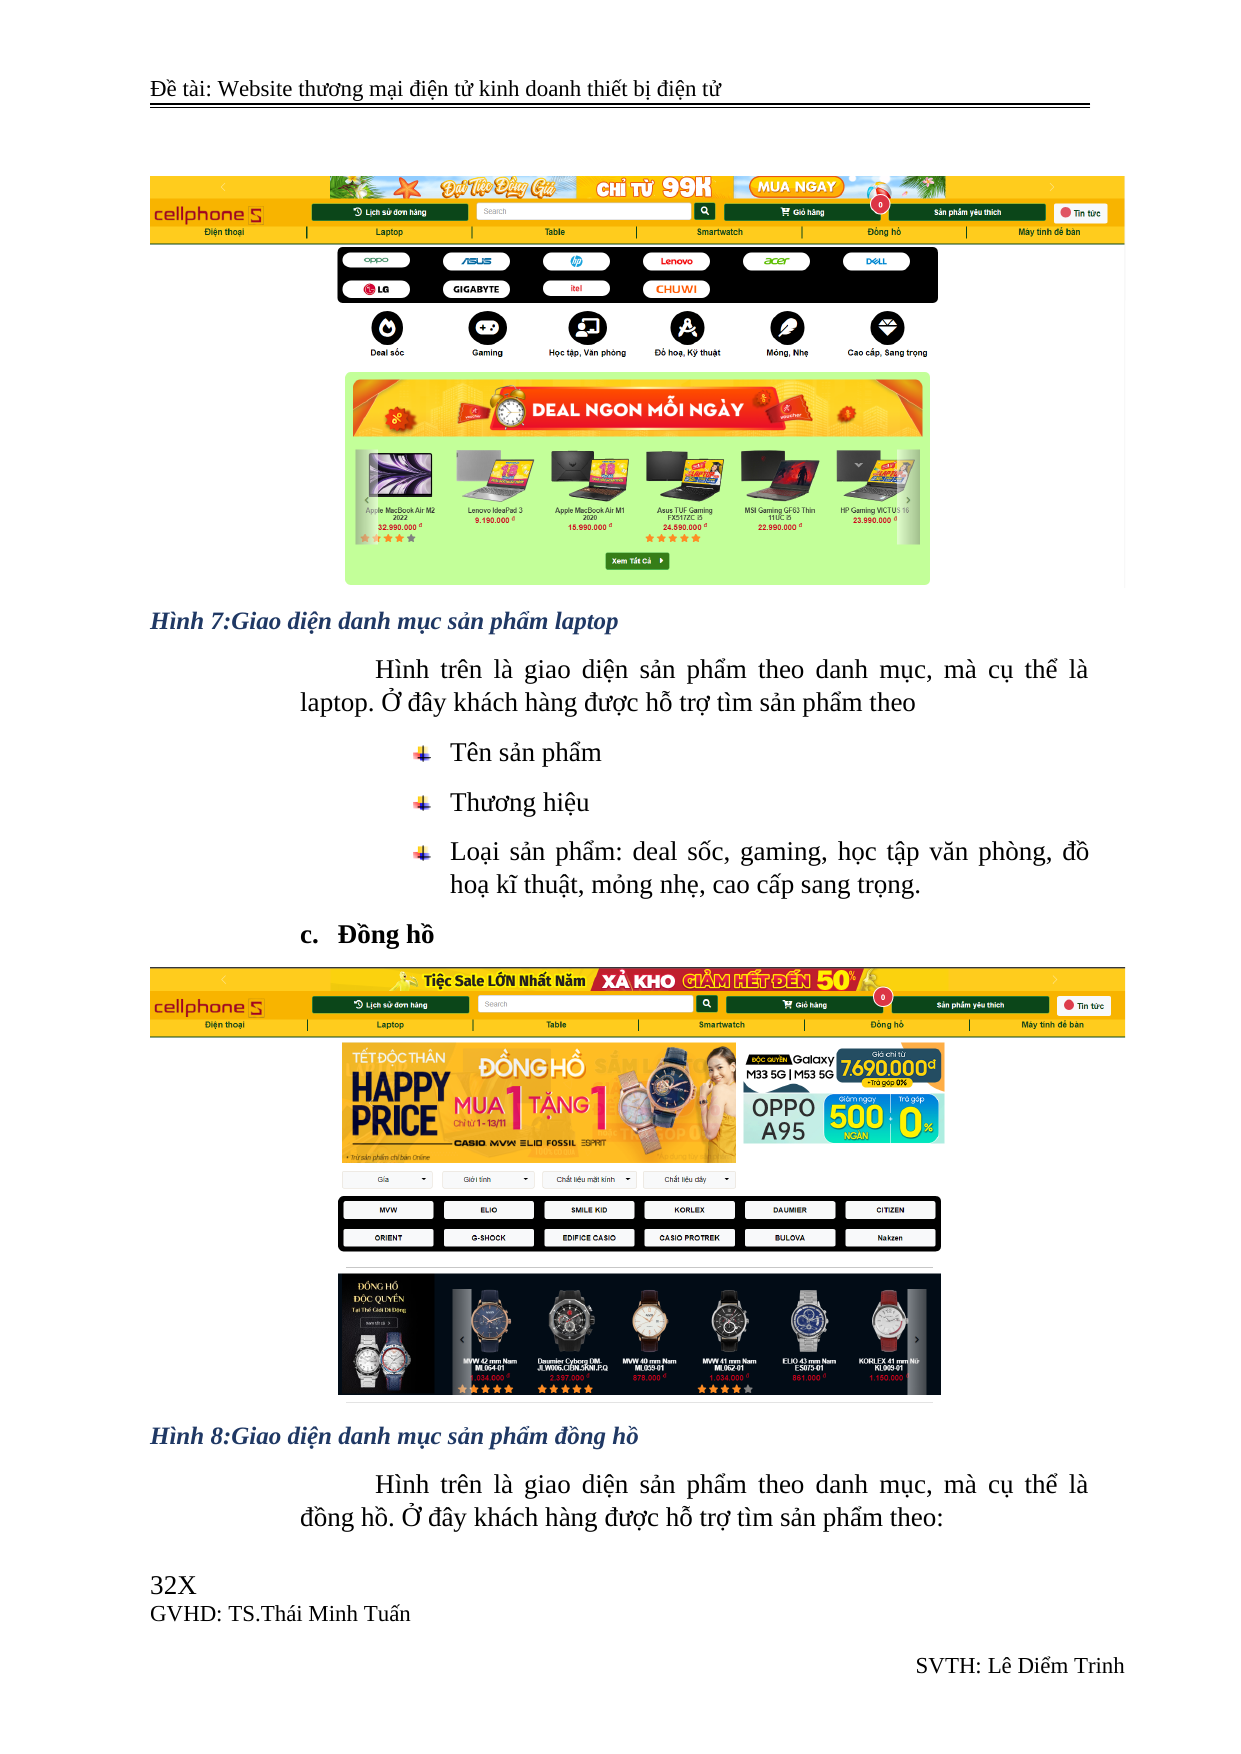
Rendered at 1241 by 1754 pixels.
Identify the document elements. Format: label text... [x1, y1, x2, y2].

picture [150, 967, 1125, 1403]
picture [413, 794, 431, 811]
picture [150, 176, 1125, 588]
picture [413, 744, 431, 762]
list Thương hiệu [412, 786, 1090, 817]
text Hình trên là giao diện sản phẩm theo danh mục, mà cụ thể là đồng hồ. Ở đây khách hàng được hỗ trợ tìm sản phẩm theo: [300, 1468, 1090, 1532]
list Tên sản phẩm [412, 736, 1090, 767]
list Đồng hồ [300, 918, 1090, 949]
picture [413, 844, 431, 861]
list Loại sản phẩm: deal sốc, gaming, học tập văn phòng, đồ hoạ kĩ thuật, mỏng nhẹ, cao cấp sang trọng. [412, 835, 1090, 899]
text Hình trên là giao diện sản phẩm theo danh mục, mà cụ thể là laptop. Ở đây khách hàng được hỗ trợ tìm sản phẩm theo [300, 653, 1090, 718]
